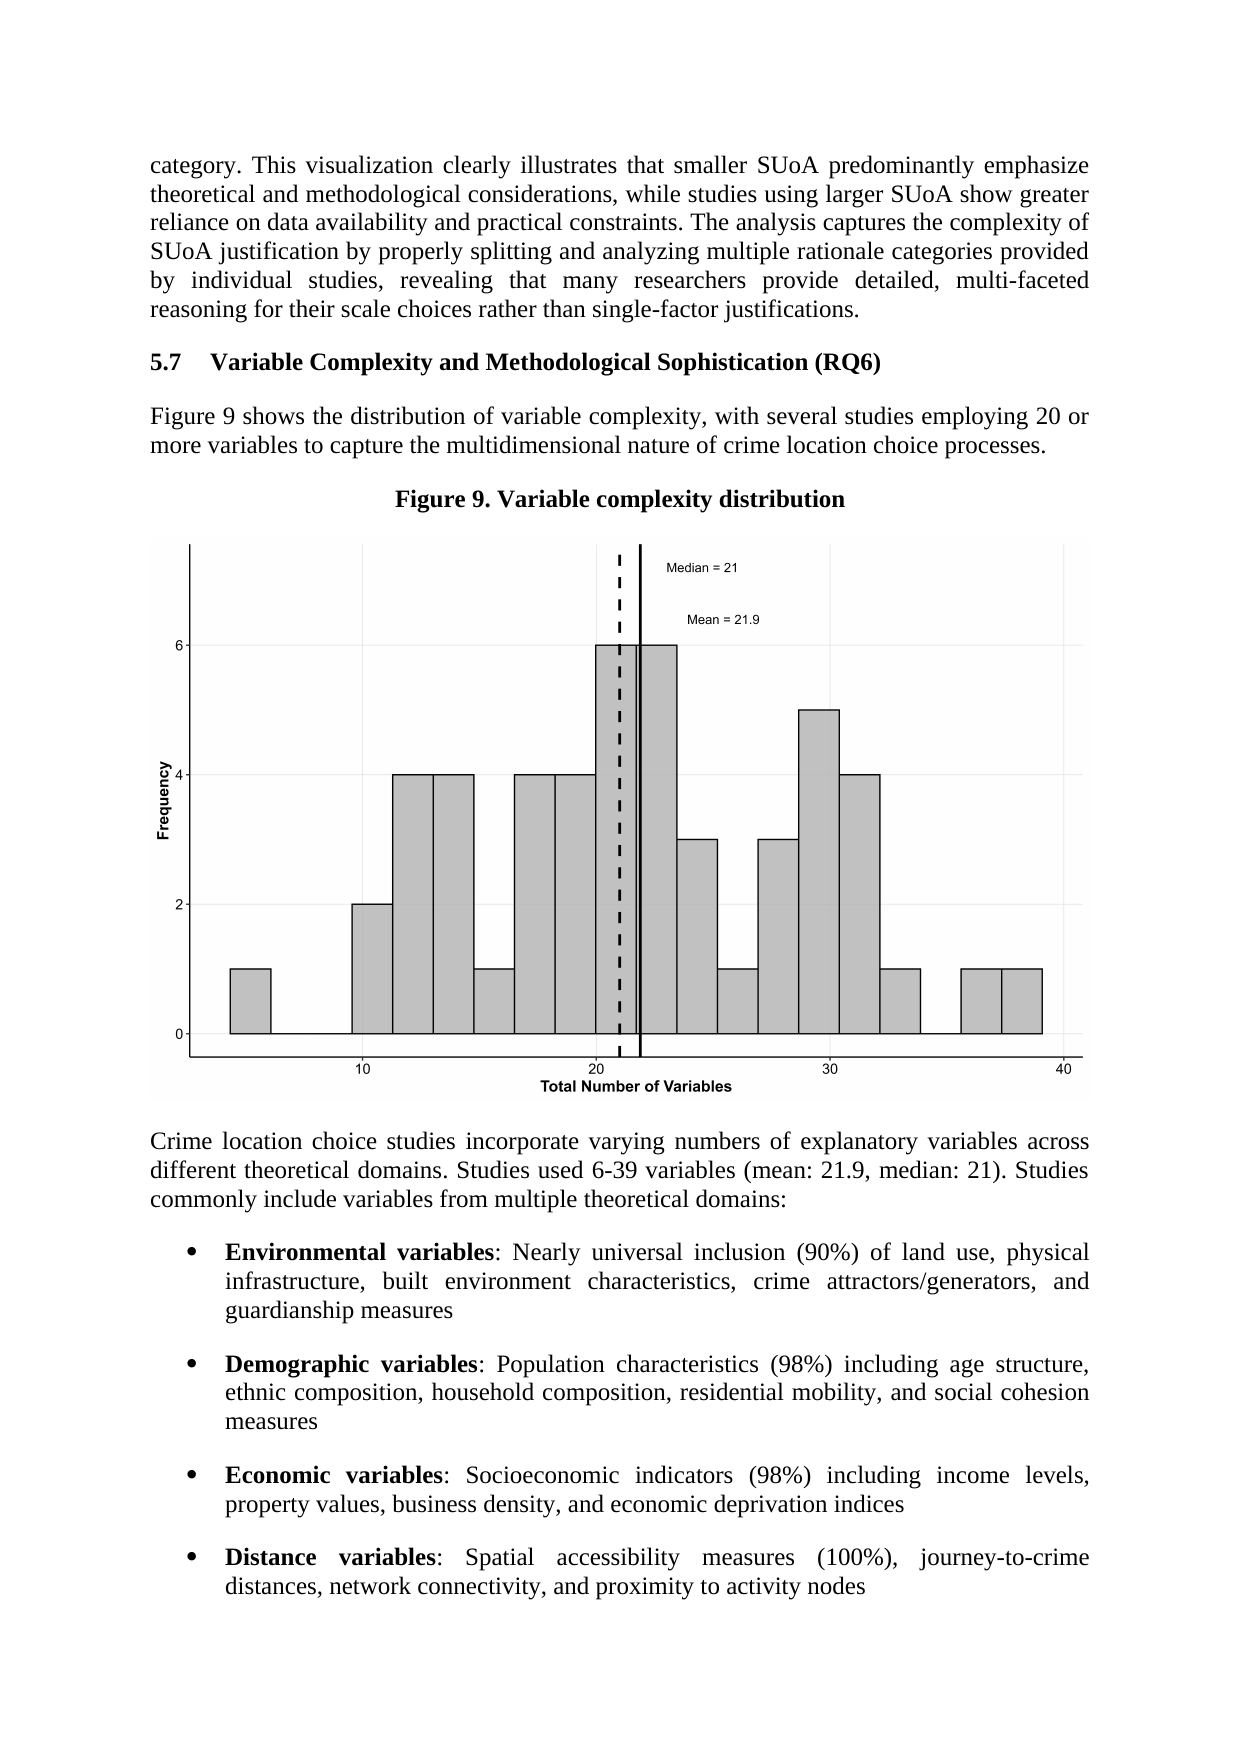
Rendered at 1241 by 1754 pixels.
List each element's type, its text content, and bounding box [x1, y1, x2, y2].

list Economic variables: Socioeconomic indicators (98%) including income levels, property values, business density, and economic deprivation indices [187, 1460, 1090, 1517]
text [150, 150, 1090, 322]
text Figure 9 shows the distribution of variable complexity, with several studies employing 20 or more variables to capture the multidimensional nature of crime location choice processes. [150, 401, 1090, 459]
text Crime location choice studies incorporate varying numbers of explanatory variables across different theoretical domains. Studies used 6-39 variables (mean: 21.9, median: 21). Studies commonly include variables from multiple theoretical domains: [150, 1126, 1090, 1212]
list Environmental variables: Nearly universal inclusion (90%) of land use, physical infrastructure, built environment characteristics, crime attractors/generators, and guardianship measures [187, 1237, 1090, 1324]
list Demographic variables: Population characteristics (98%) including age structure, ethnic composition, household composition, residential mobility, and social cohesion measures [187, 1349, 1090, 1435]
list Distance variables: Spatial accessibility measures (100%), journey-to-crime distances, network connectivity, and proximity to activity nodes [187, 1542, 1090, 1600]
subtitle Variable Complexity and Methodological Sophistication (RQ6) [150, 347, 1090, 376]
text Figure 9. Variable complexity distribution [150, 484, 1090, 512]
